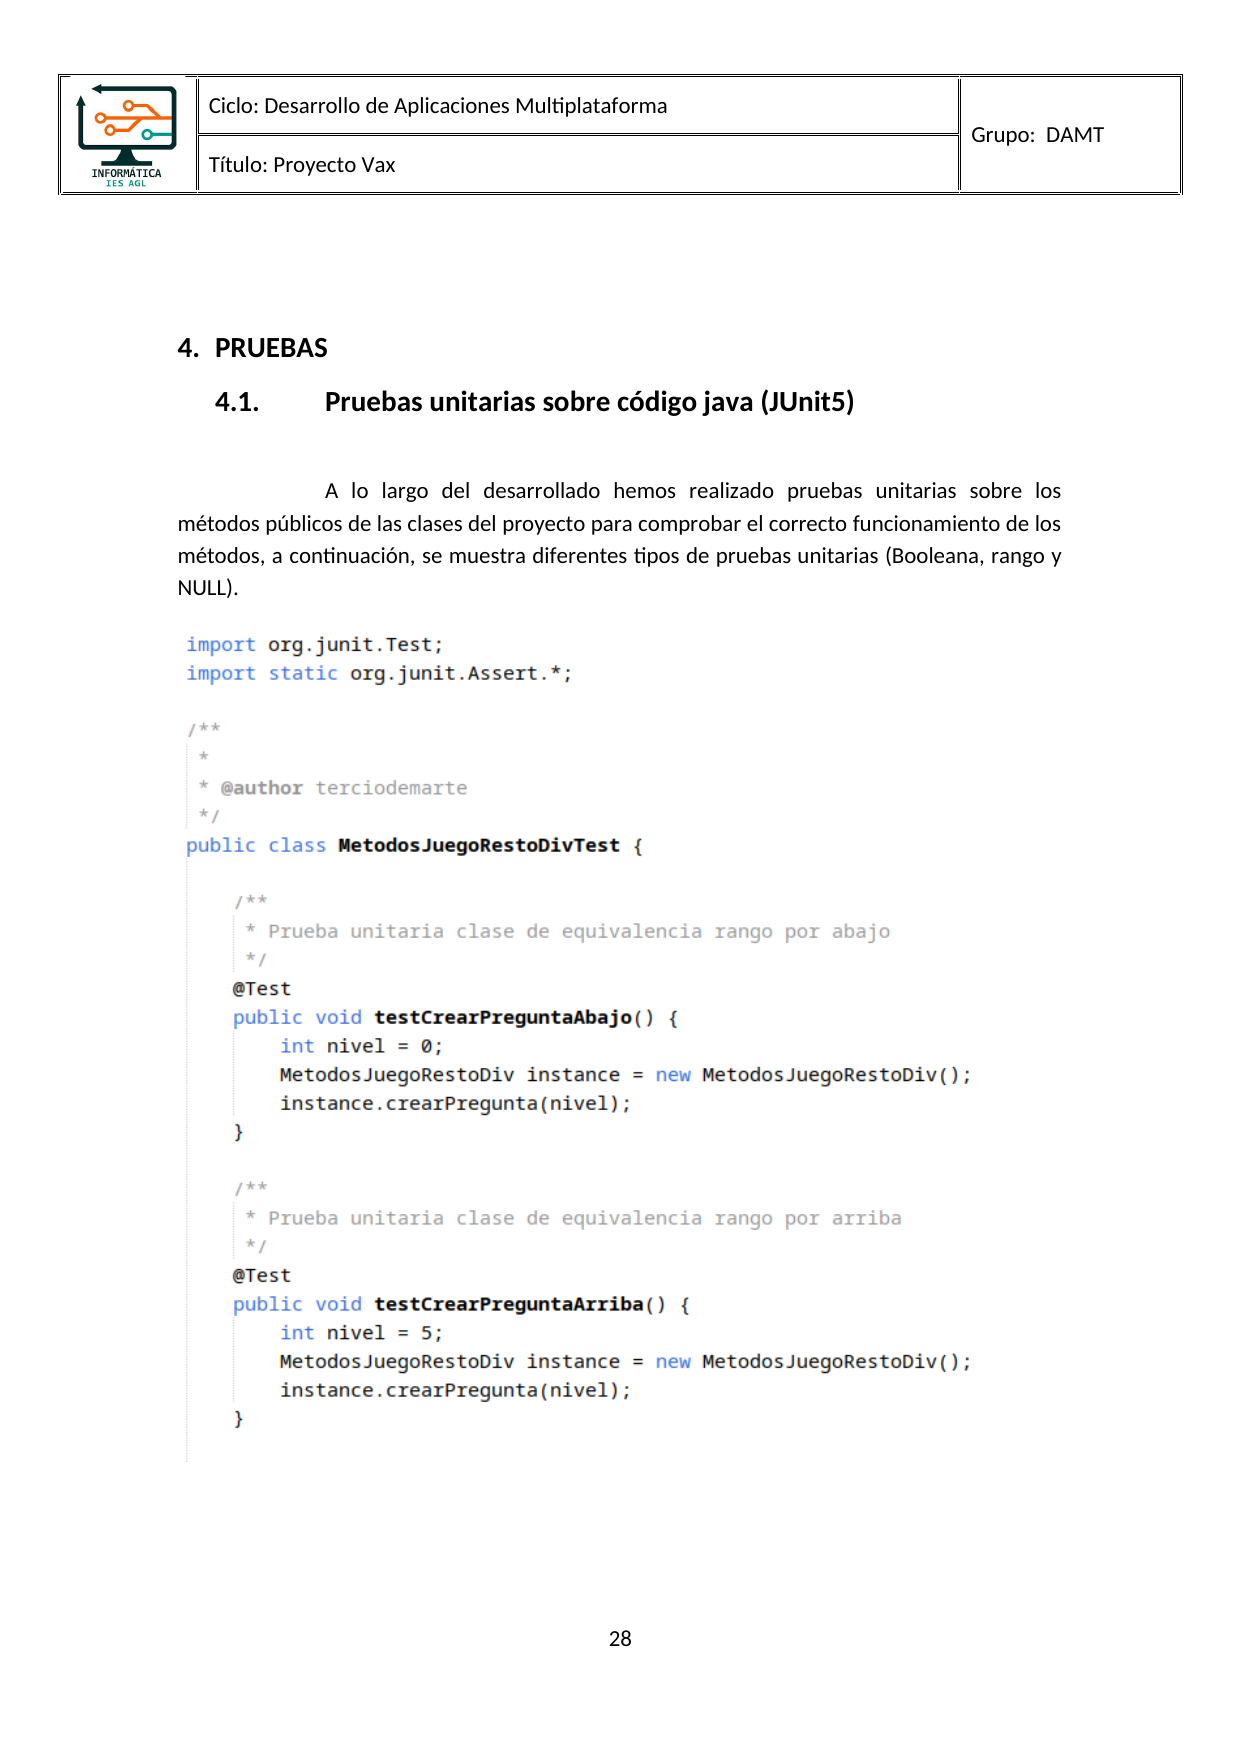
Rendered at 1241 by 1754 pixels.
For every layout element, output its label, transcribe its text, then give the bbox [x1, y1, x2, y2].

text A lo largo del desarrollado hemos realizado pruebas unitarias sobre los métodos públicos de las clases del proyecto para comprobar el correcto funcionamiento de los métodos, a continuación, se muestra diferentes tipos de pruebas unitarias (Booleana, rango y NULL). [177, 477, 1063, 601]
subtitle PRUEBAS [177, 329, 1063, 365]
picture [70, 76, 186, 192]
subtitle Pruebas unitarias sobre código java (JUnit5) [215, 383, 1063, 418]
picture [177, 629, 1063, 1462]
